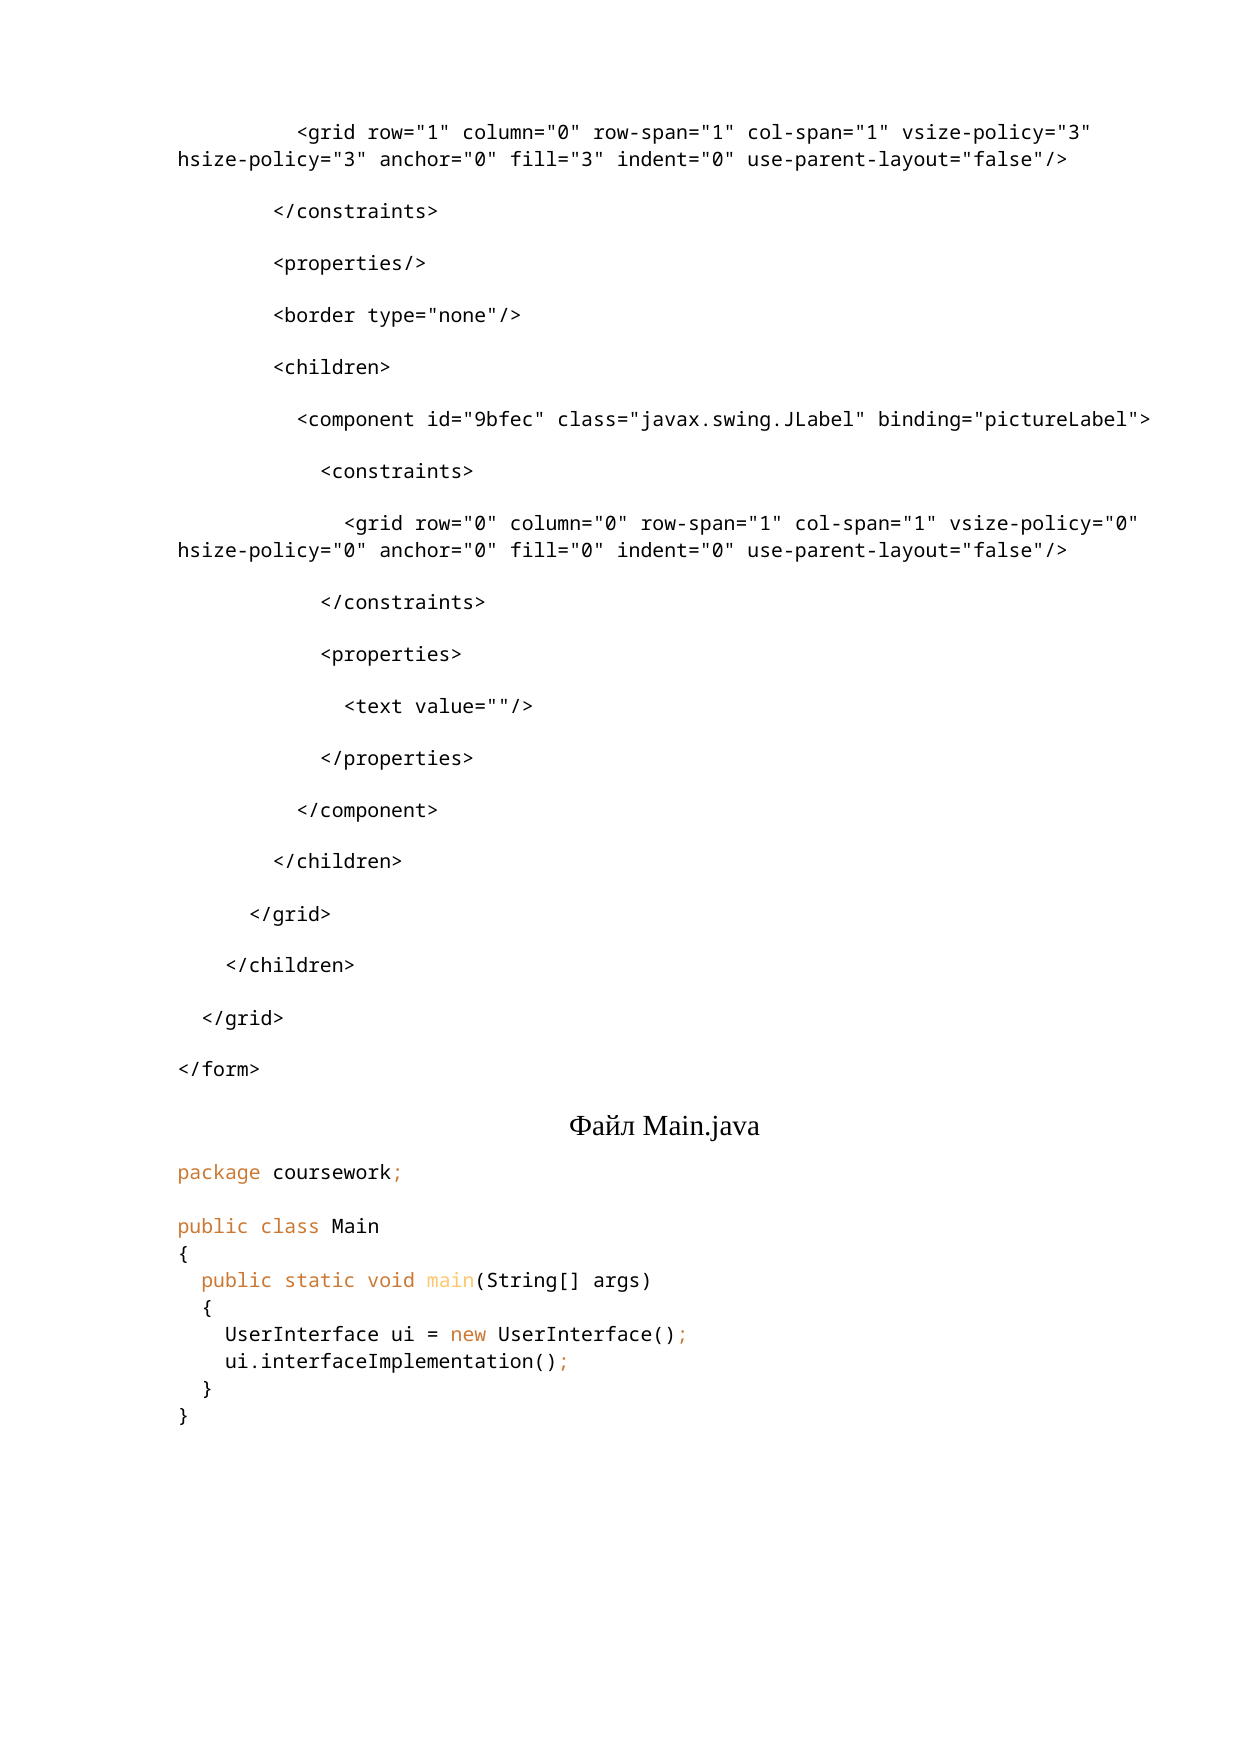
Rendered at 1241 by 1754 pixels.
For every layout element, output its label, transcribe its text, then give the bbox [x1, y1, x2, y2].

text <border type="none"/> [177, 301, 1152, 328]
text </component> [177, 796, 1152, 823]
text <properties/> [177, 249, 1152, 276]
text <properties> [177, 640, 1152, 667]
text </grid> [177, 900, 1152, 927]
text package coursework; public class Main { public static void main(String[] args) { UserInterface ui = new UserInterface(); ui.interfaceImplementation(); } } [177, 1158, 1152, 1428]
text </form> [177, 1056, 1152, 1083]
text <component id="9bfec" class="javax.swing.JLabel" binding="pictureLabel"> [177, 405, 1152, 432]
text <grid row="1" column="0" row-span="1" col-span="1" vsize-policy="3" hsize-policy="3" anchor="0" fill="3" indent="0" use-parent-layout="false"/> [177, 118, 1152, 172]
text <text value=""/> [177, 692, 1152, 719]
text </constraints> [177, 588, 1152, 615]
text </children> [177, 848, 1152, 875]
text <grid row="0" column="0" row-span="1" col-span="1" vsize-policy="0" hsize-policy="0" anchor="0" fill="0" indent="0" use-parent-layout="false"/> [177, 509, 1152, 563]
text <children> [177, 353, 1152, 380]
text <constraints> [177, 457, 1152, 484]
text </properties> [177, 744, 1152, 771]
text </grid> [177, 1004, 1152, 1031]
text </children> [177, 952, 1152, 979]
text Файл Main.java [177, 1108, 1152, 1141]
text </constraints> [177, 197, 1152, 224]
